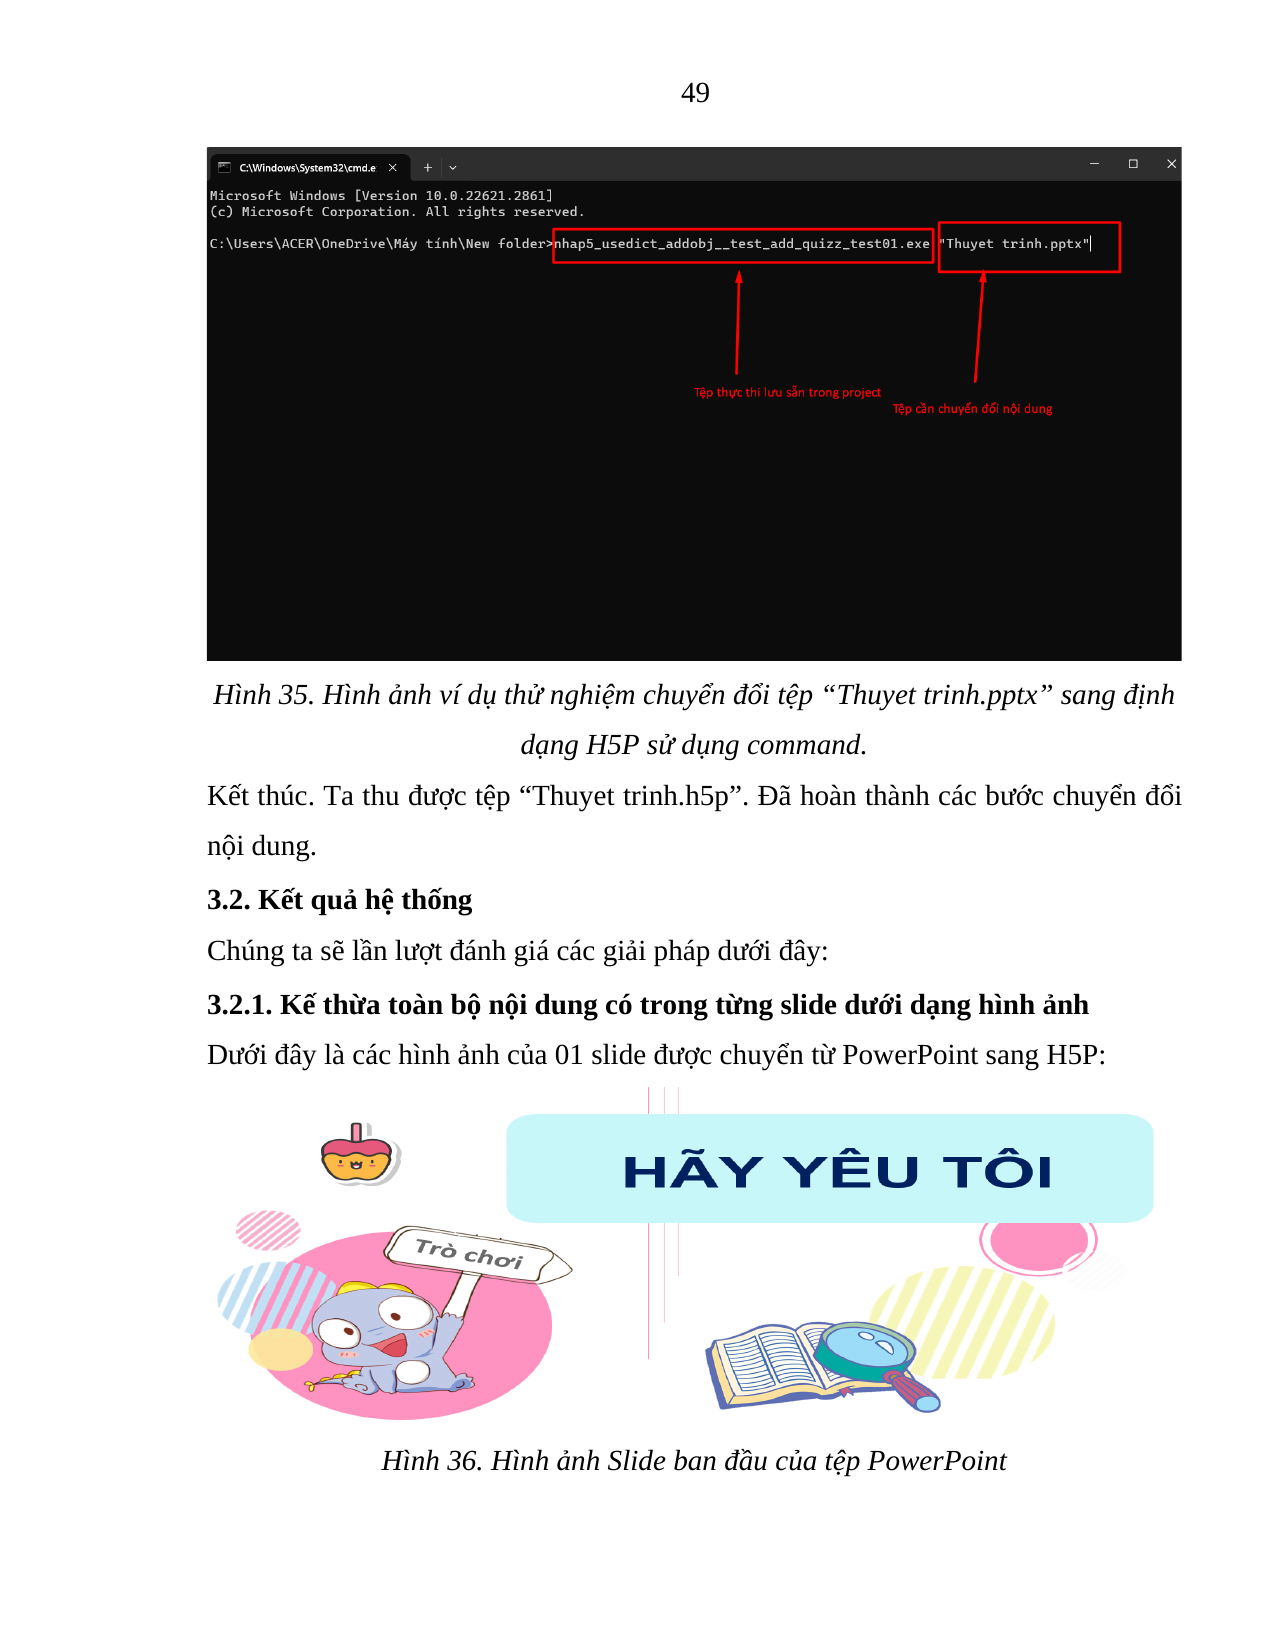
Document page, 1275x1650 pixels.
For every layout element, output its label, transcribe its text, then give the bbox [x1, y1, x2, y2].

picture [206, 147, 1182, 661]
picture [206, 1087, 1182, 1428]
subtitle 3.2. Kết quả hệ thống [207, 882, 1184, 916]
text Chúng ta sẽ lần lượt đánh giá các giải pháp dưới đây: [207, 933, 1178, 966]
subtitle 3.2.1. Kế thừa toàn bộ nội dung có trong từng slide dưới dạng hình ảnh [207, 987, 1184, 1021]
text Dưới đây là các hình ảnh của 01 slide được chuyển từ PowerPoint sang H5P: [207, 1037, 1178, 1071]
text Hình 36. Hình ảnh Slide ban đầu của tệp PowerPoint [207, 1443, 1184, 1477]
text Kết thúc. Ta thu được tệp “Thuyet trinh.h5p”. Đã hoàn thành các bước chuyển đổi nội dung. [207, 778, 1184, 861]
text Hình 35. Hình ảnh ví dụ thử nghiệm chuyển đổi tệp “Thuyet trinh.pptx” sang định dạng H5P sử dụng command. [207, 677, 1184, 761]
